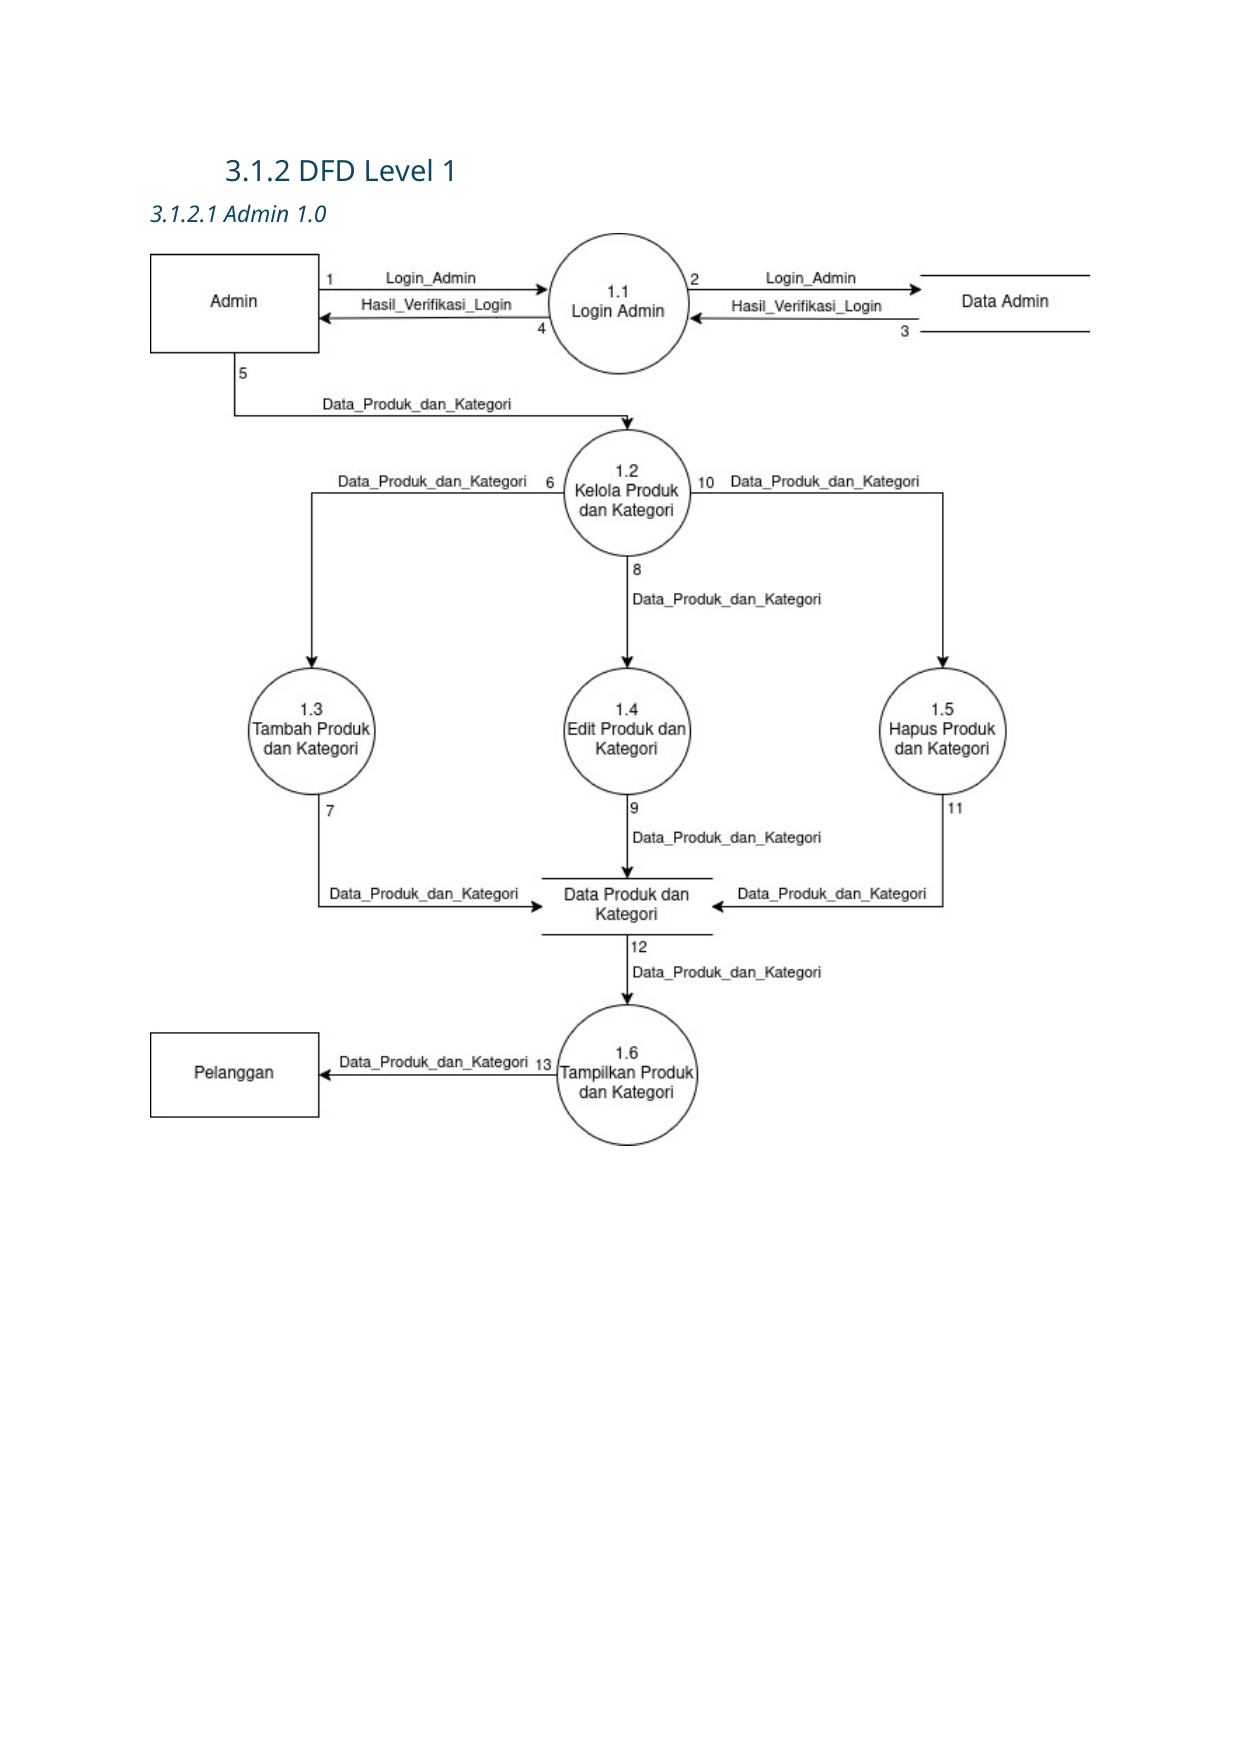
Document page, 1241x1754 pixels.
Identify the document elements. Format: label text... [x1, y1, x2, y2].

picture [150, 233, 1091, 1146]
subtitle 3.1.2.1 Admin 1.0 [150, 198, 1090, 229]
subtitle 3.1.2 DFD Level 1 [225, 150, 1090, 190]
